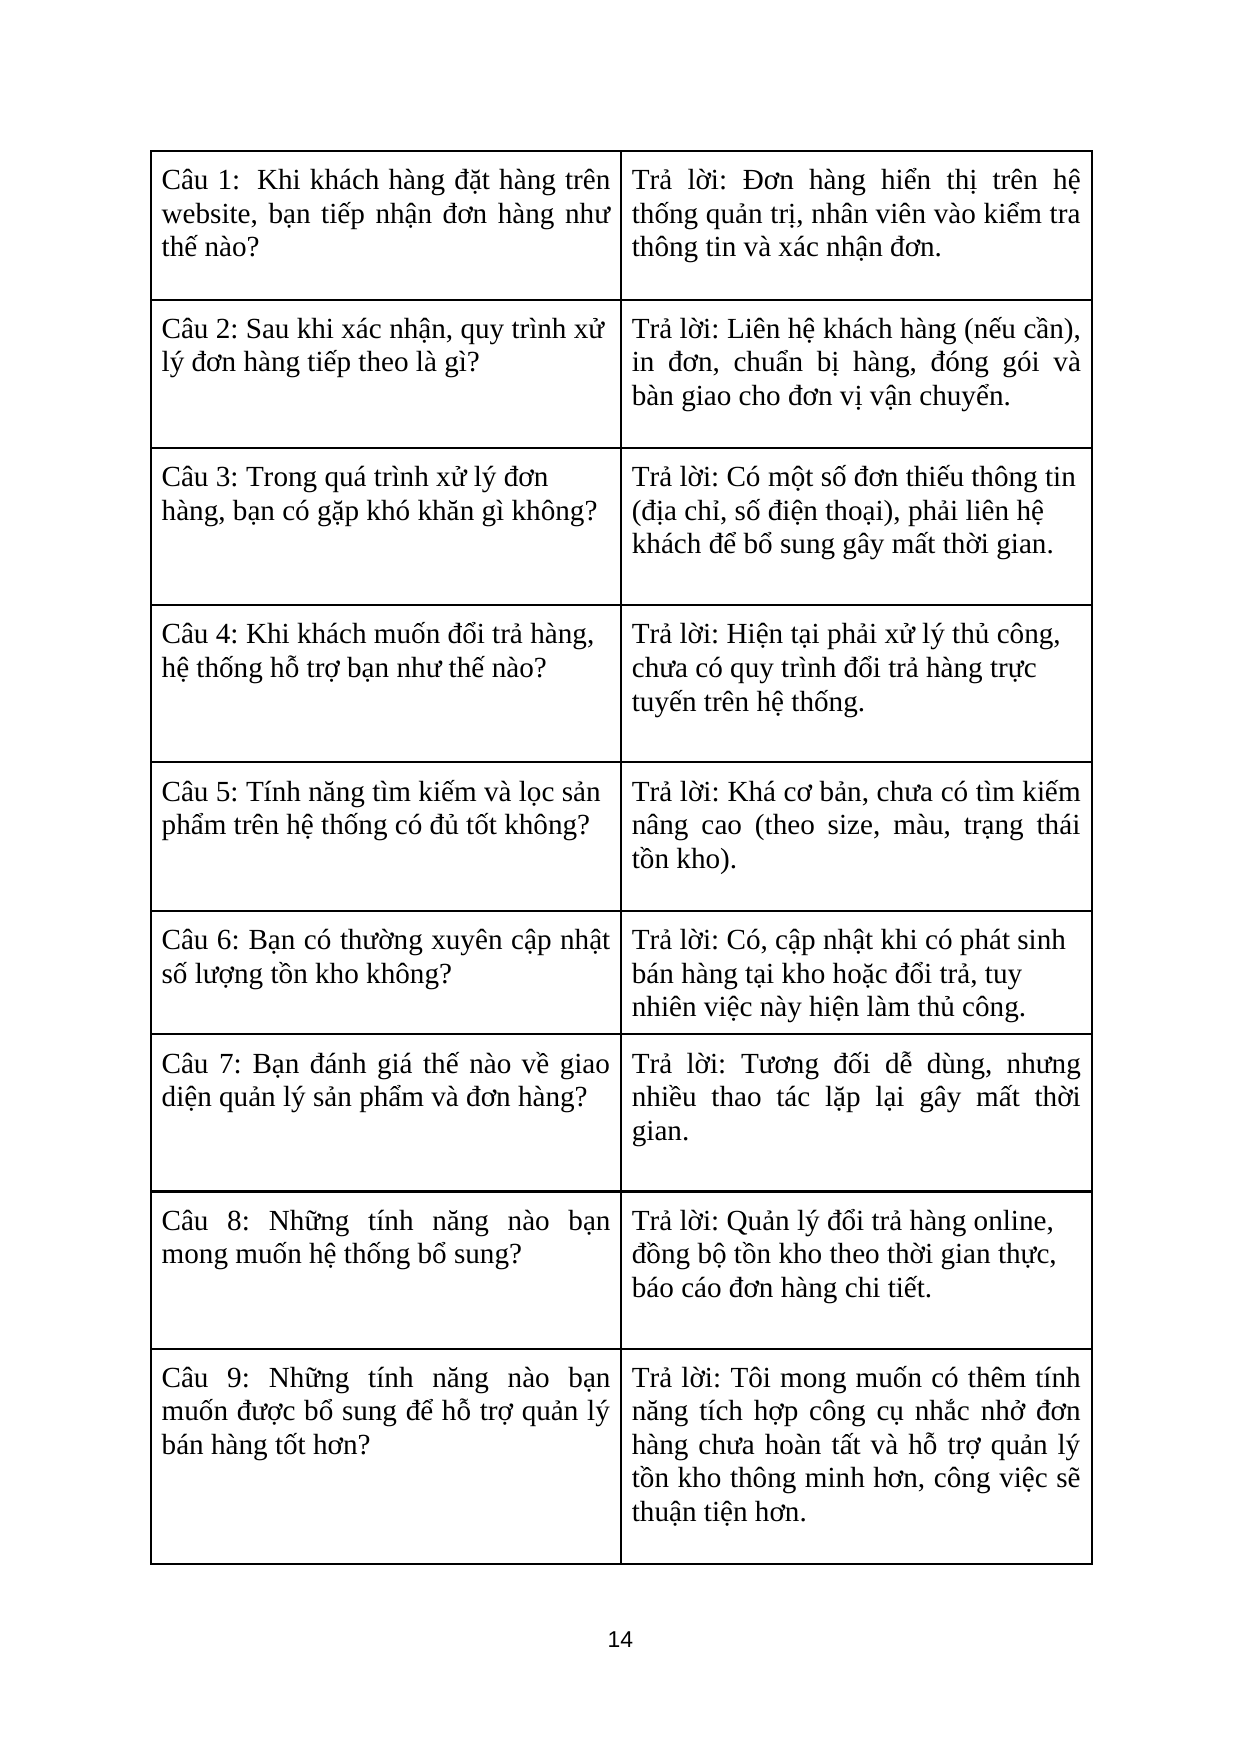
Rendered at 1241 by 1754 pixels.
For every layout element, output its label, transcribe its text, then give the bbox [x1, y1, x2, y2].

table_cell Trả lời: Liên hệ khách hàng (nếu cần), in đơn, chuẩn bị hàng, đóng gói và bàn giao cho đơn vị vận chuyển. [622, 301, 1091, 447]
table_cell Câu 5: Tính năng tìm kiếm và lọc sản phẩm trên hệ thống có đủ tốt không? [152, 763, 620, 910]
table_cell Câu 9: Những tính năng nào bạn muốn được bổ sung để hỗ trợ quản lý bán hàng tốt hơn? [152, 1350, 620, 1563]
table_cell Câu 8: Những tính năng nào bạn mong muốn hệ thống bổ sung? [152, 1193, 620, 1347]
table_cell Trả lời: Quản lý đổi trả hàng online, đồng bộ tồn kho theo thời gian thực, báo cáo đơn hàng chi tiết. [622, 1193, 1091, 1347]
table_cell Câu 3: Trong quá trình xử lý đơn hàng, bạn có gặp khó khăn gì không? [152, 449, 620, 604]
table_cell Câu 7: Bạn đánh giá thế nào về giao diện quản lý sản phẩm và đơn hàng? [152, 1035, 620, 1190]
table_cell Trả lời: Có một số đơn thiếu thông tin (địa chỉ, số điện thoại), phải liên hệ khách để bổ sung gây mất thời gian. [622, 449, 1091, 604]
table_cell Trả lời: Có, cập nhật khi có phát sinh bán hàng tại kho hoặc đổi trả, tuy nhiên việc này hiện làm thủ công. [622, 912, 1091, 1033]
table_cell Câu 4: Khi khách muốn đổi trả hàng, hệ thống hỗ trợ bạn như thế nào? [152, 606, 620, 761]
table_cell Trả lời: Tôi mong muốn có thêm tính năng tích hợp công cụ nhắc nhở đơn hàng chưa hoàn tất và hỗ trợ quản lý tồn kho thông minh hơn, công việc sẽ thuận tiện hơn. [622, 1350, 1091, 1563]
table_cell Câu 6: Bạn có thường xuyên cập nhật số lượng tồn kho không? [152, 912, 620, 1033]
table_cell Trả lời: Khá cơ bản, chưa có tìm kiếm nâng cao (theo size, màu, trạng thái tồn kho). [622, 763, 1091, 910]
table_cell Trả lời: Tương đối dễ dùng, nhưng nhiều thao tác lặp lại gây mất thời gian. [622, 1035, 1091, 1190]
table_cell Trả lời: Đơn hàng hiển thị trên hệ thống quản trị, nhân viên vào kiểm tra thông tin và xác nhận đơn. [622, 152, 1091, 298]
table_cell Câu 2: Sau khi xác nhận, quy trình xử lý đơn hàng tiếp theo là gì? [152, 301, 620, 447]
table_cell Trả lời: Hiện tại phải xử lý thủ công, chưa có quy trình đổi trả hàng trực tuyến trên hệ thống. [622, 606, 1091, 761]
table_cell Câu 1: Khi khách hàng đặt hàng trên website, bạn tiếp nhận đơn hàng như thế nào? [152, 152, 620, 298]
